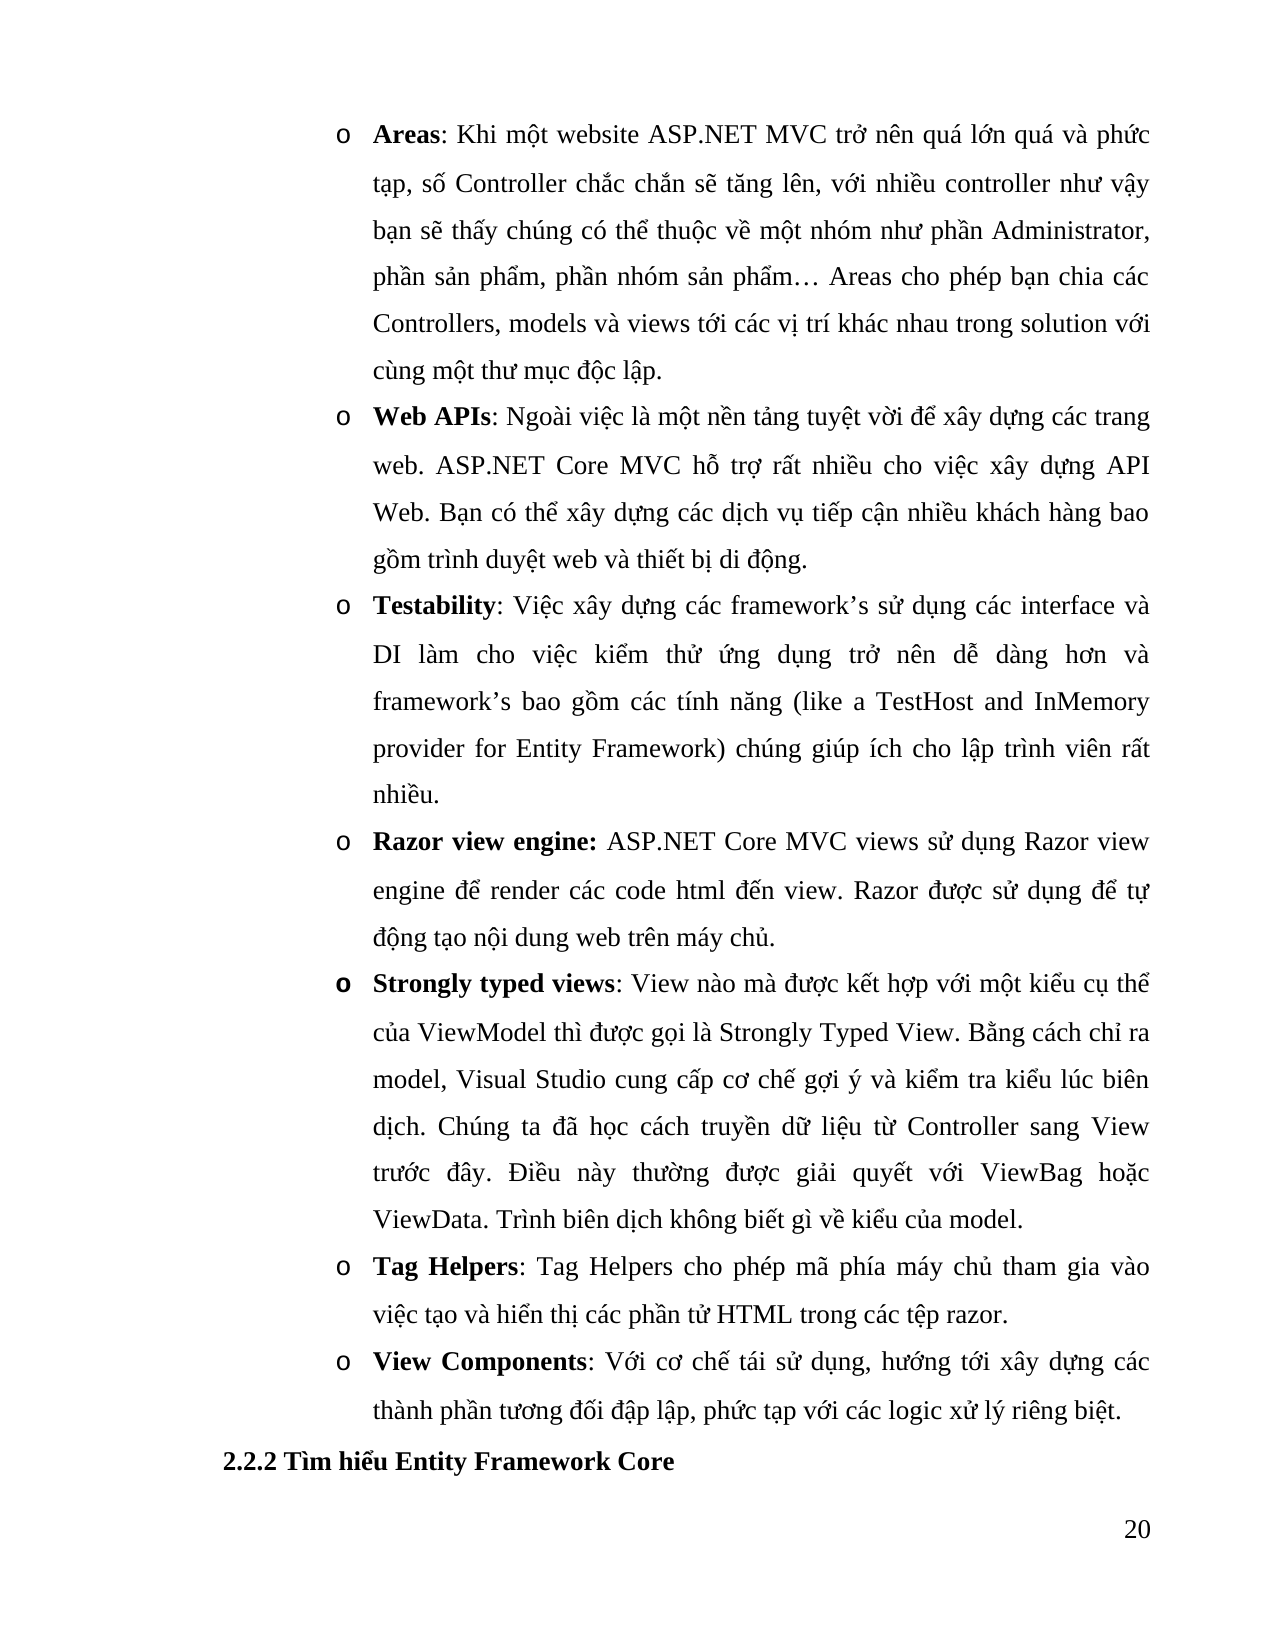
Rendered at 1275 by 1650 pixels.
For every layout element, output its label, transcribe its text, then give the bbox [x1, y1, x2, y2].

subtitle 2.2.2 Tìm hiểu Entity Framework Core [148, 1445, 1151, 1476]
list Tag Helpers: Tag Helpers cho phép mã phía máy chủ tham gia vào việc tạo và hiển thị các phần tử HTML trong các tệp razor. [335, 1249, 1151, 1330]
list Strongly typed views: View nào mà được kết hợp với một kiểu cụ thể của ViewModel thì được gọi là Strongly Typed View. Bằng cách chỉ ra model, Visual Studio cung cấp cơ chế gợi ý và kiểm tra kiểu lúc biên dịch. Chúng ta đã học cách truyền dữ liệu từ Controller sang View trước đây. Điều này thường được giải quyết với ViewBag hoặc ViewData. Trình biên dịch không biết gì về kiểu của model. [335, 967, 1151, 1234]
list Areas: Khi một website ASP.NET MVC trở nên quá lớn quá và phức tạp, số Controller chắc chắn sẽ tăng lên, với nhiều controller như vậy bạn sẽ thấy chúng có thể thuộc về một nhóm như phần Administrator, phần sản phẩm, phần nhóm sản phẩm… Areas cho phép bạn chia các Controllers, models và views tới các vị trí khác nhau trong solution với cùng một thư mục độc lập. [335, 118, 1151, 385]
list Web APIs: Ngoài việc là một nền tảng tuyệt vời để xây dựng các trang web. ASP.NET Core MVC hỗ trợ rất nhiều cho việc xây dựng API Web. Bạn có thể xây dựng các dịch vụ tiếp cận nhiều khách hàng bao gồm trình duyệt web và thiết bị di động. [335, 400, 1151, 574]
list Razor view engine: ASP.NET Core MVC views sử dụng Razor view engine để render các code html đến view. Razor được sử dụng để tự động tạo nội dung web trên máy chủ. [335, 825, 1151, 952]
list Testability: Việc xây dựng các framework’s sử dụng các interface và DI làm cho việc kiểm thử ứng dụng trở nên dễ dàng hơn và framework’s bao gồm các tính năng (like a TestHost and InMemory provider for Entity Framework) chúng giúp ích cho lập trình viên rất nhiều. [335, 589, 1151, 809]
list View Components: Với cơ chế tái sử dụng, hướng tới xây dựng các thành phần tương đối đập lập, phức tạp với các logic xử lý riêng biệt. [335, 1345, 1151, 1425]
